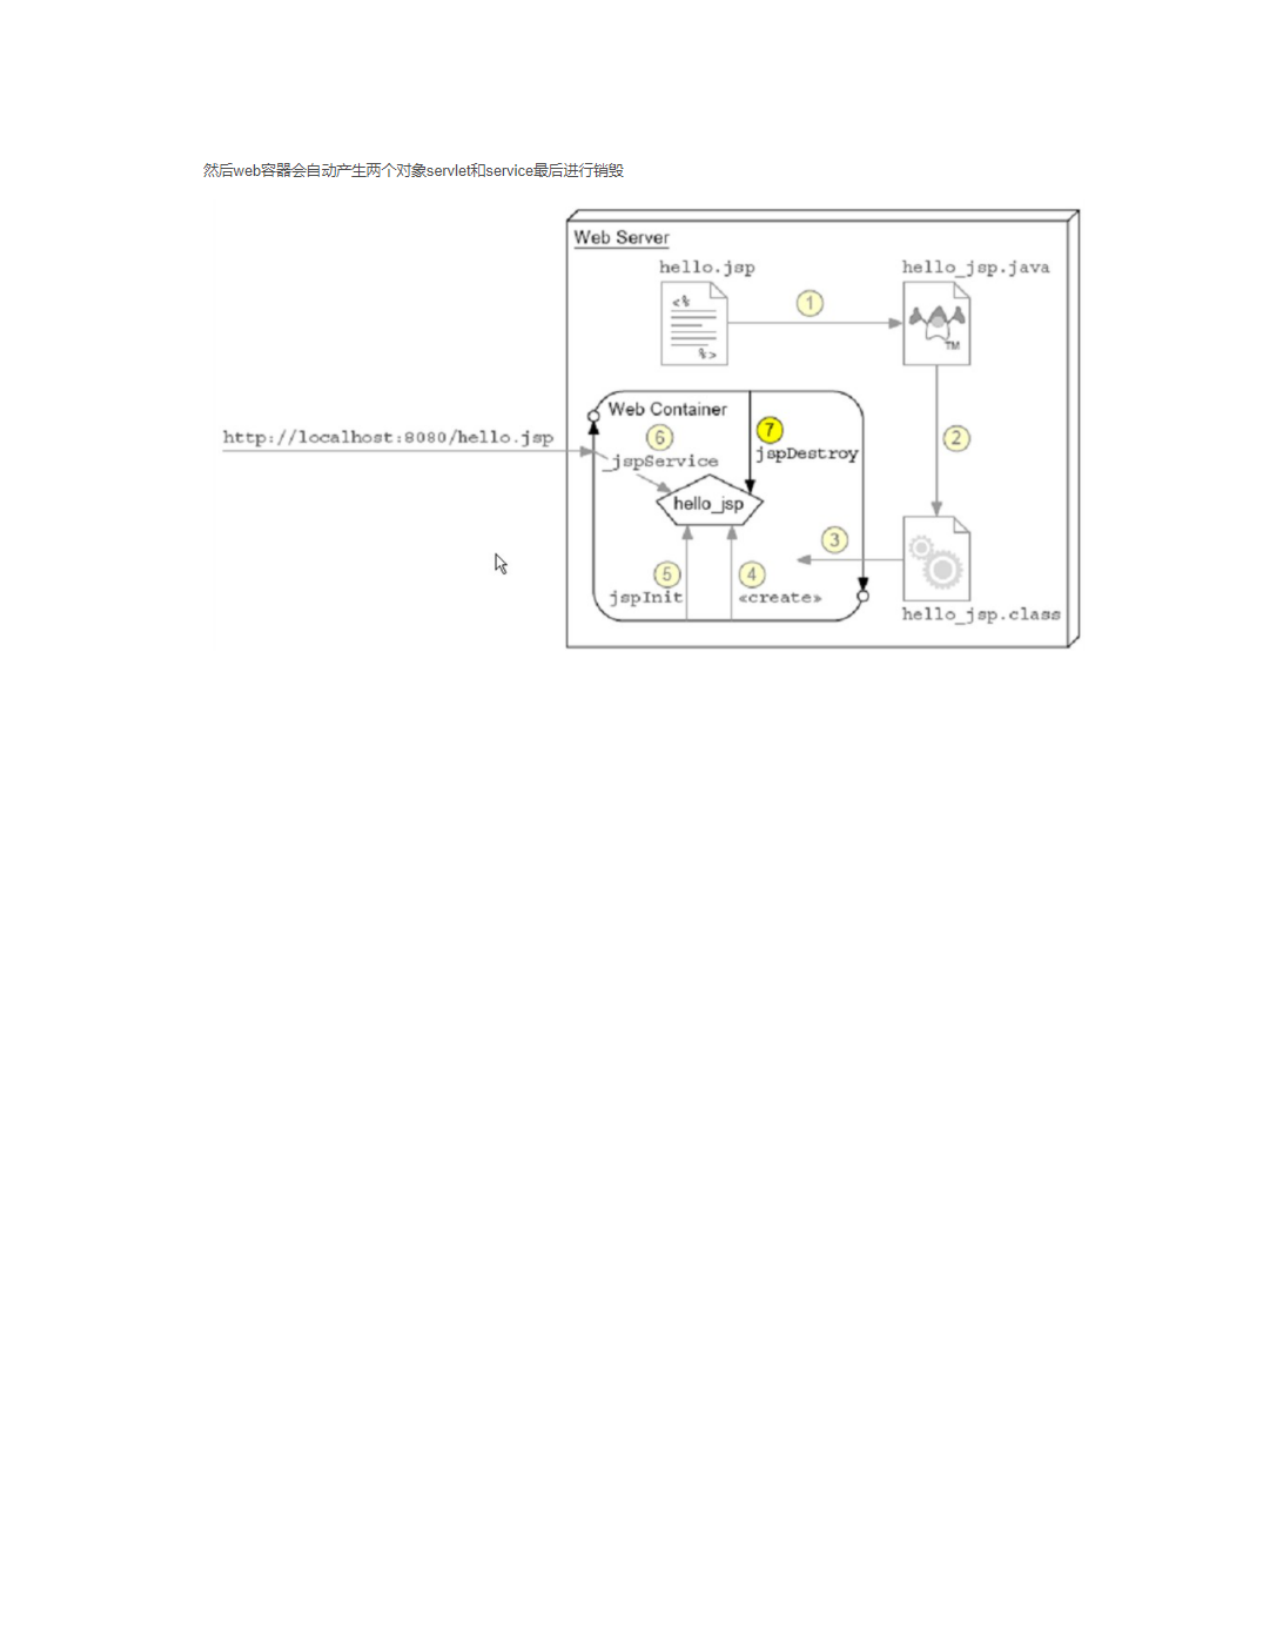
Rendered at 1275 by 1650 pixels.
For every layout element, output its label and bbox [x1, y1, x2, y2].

picture [187, 150, 1088, 658]
